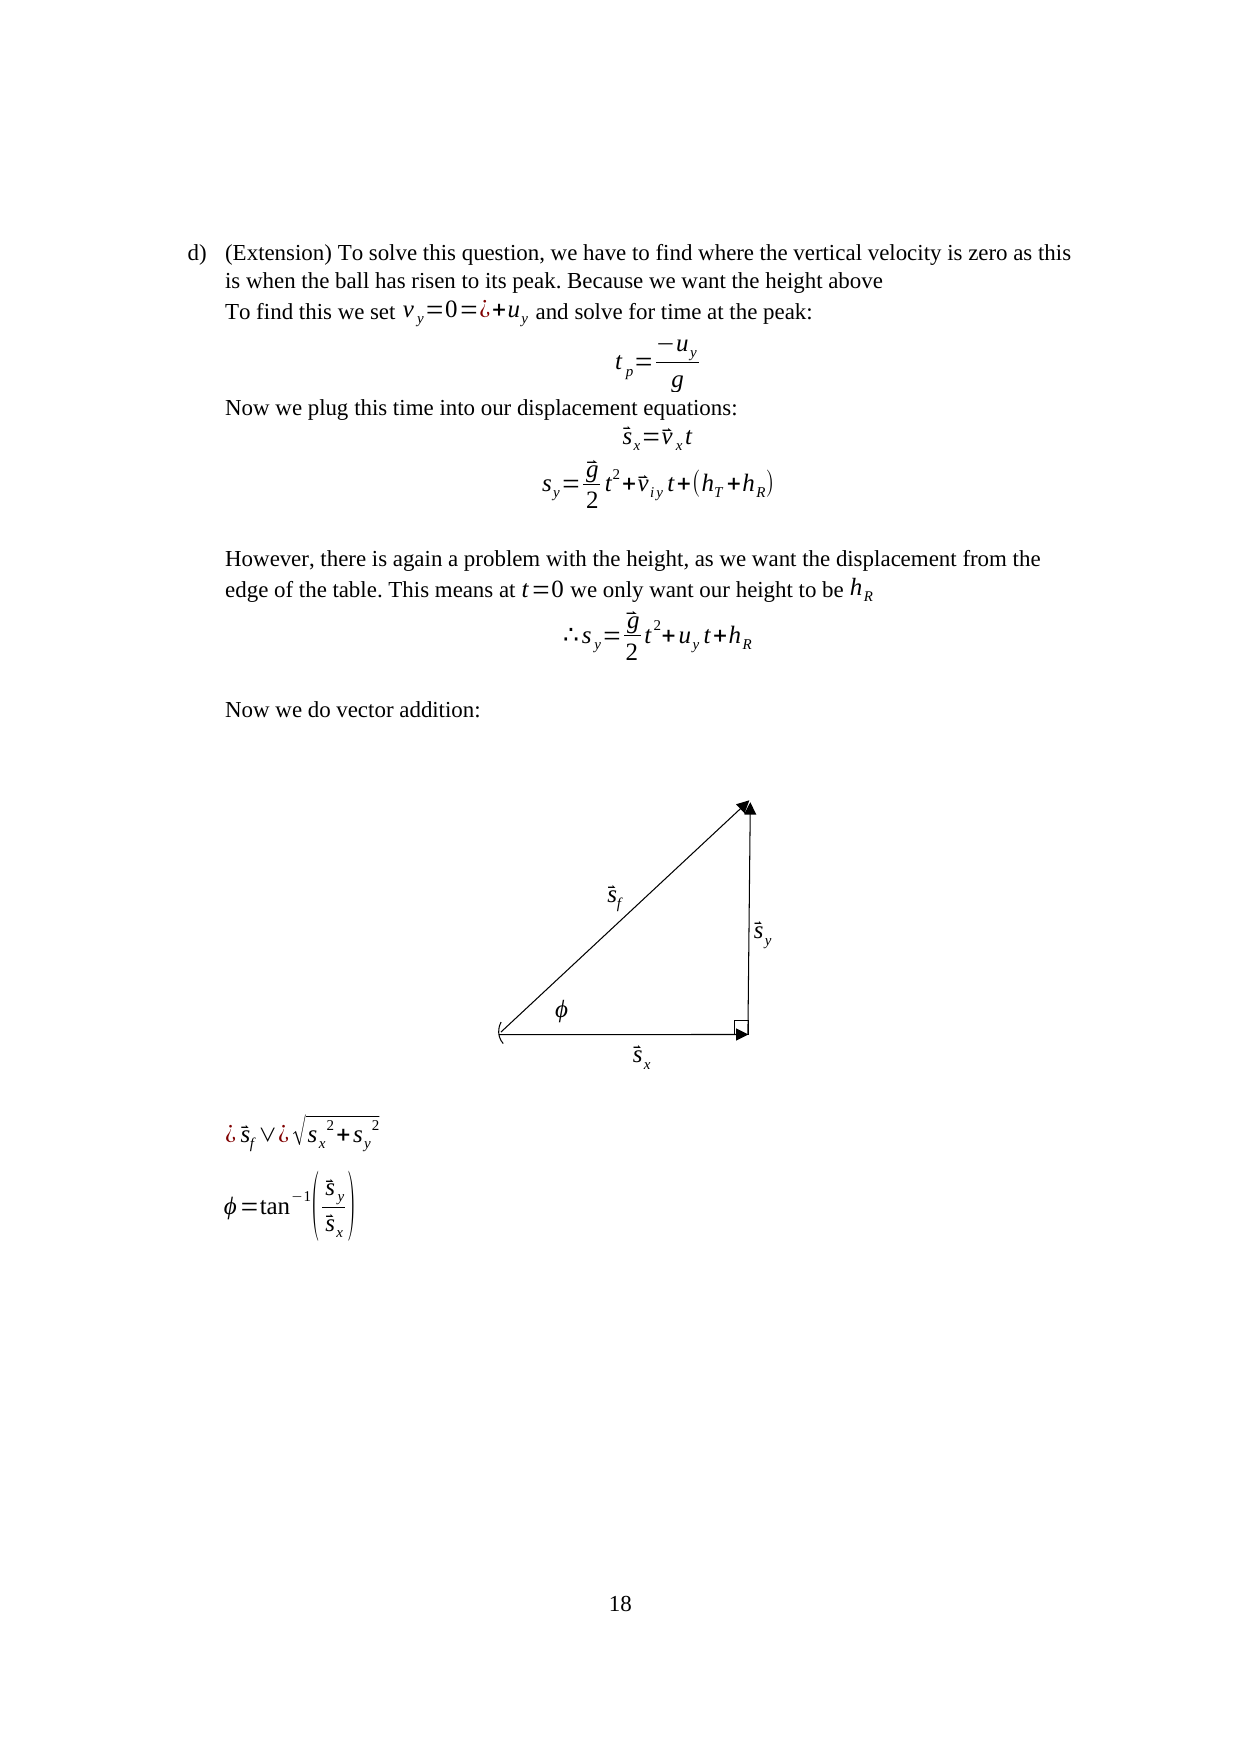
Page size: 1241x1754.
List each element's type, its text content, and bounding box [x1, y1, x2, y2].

list Now we plug this time into our displacement equations: [225, 394, 1090, 420]
list However, there is again a problem with the height, as we want the displacement from the edge of the table. This means at we only want our height to be [225, 545, 1090, 605]
list (Extension) To solve this question, we have to find where the vertical velocity is zero as this is when the ball has risen to its peak. Because we want the height above To find this we set and solve for time at the peak: [187, 239, 1090, 327]
list Now we do vector addition: [225, 697, 1090, 723]
